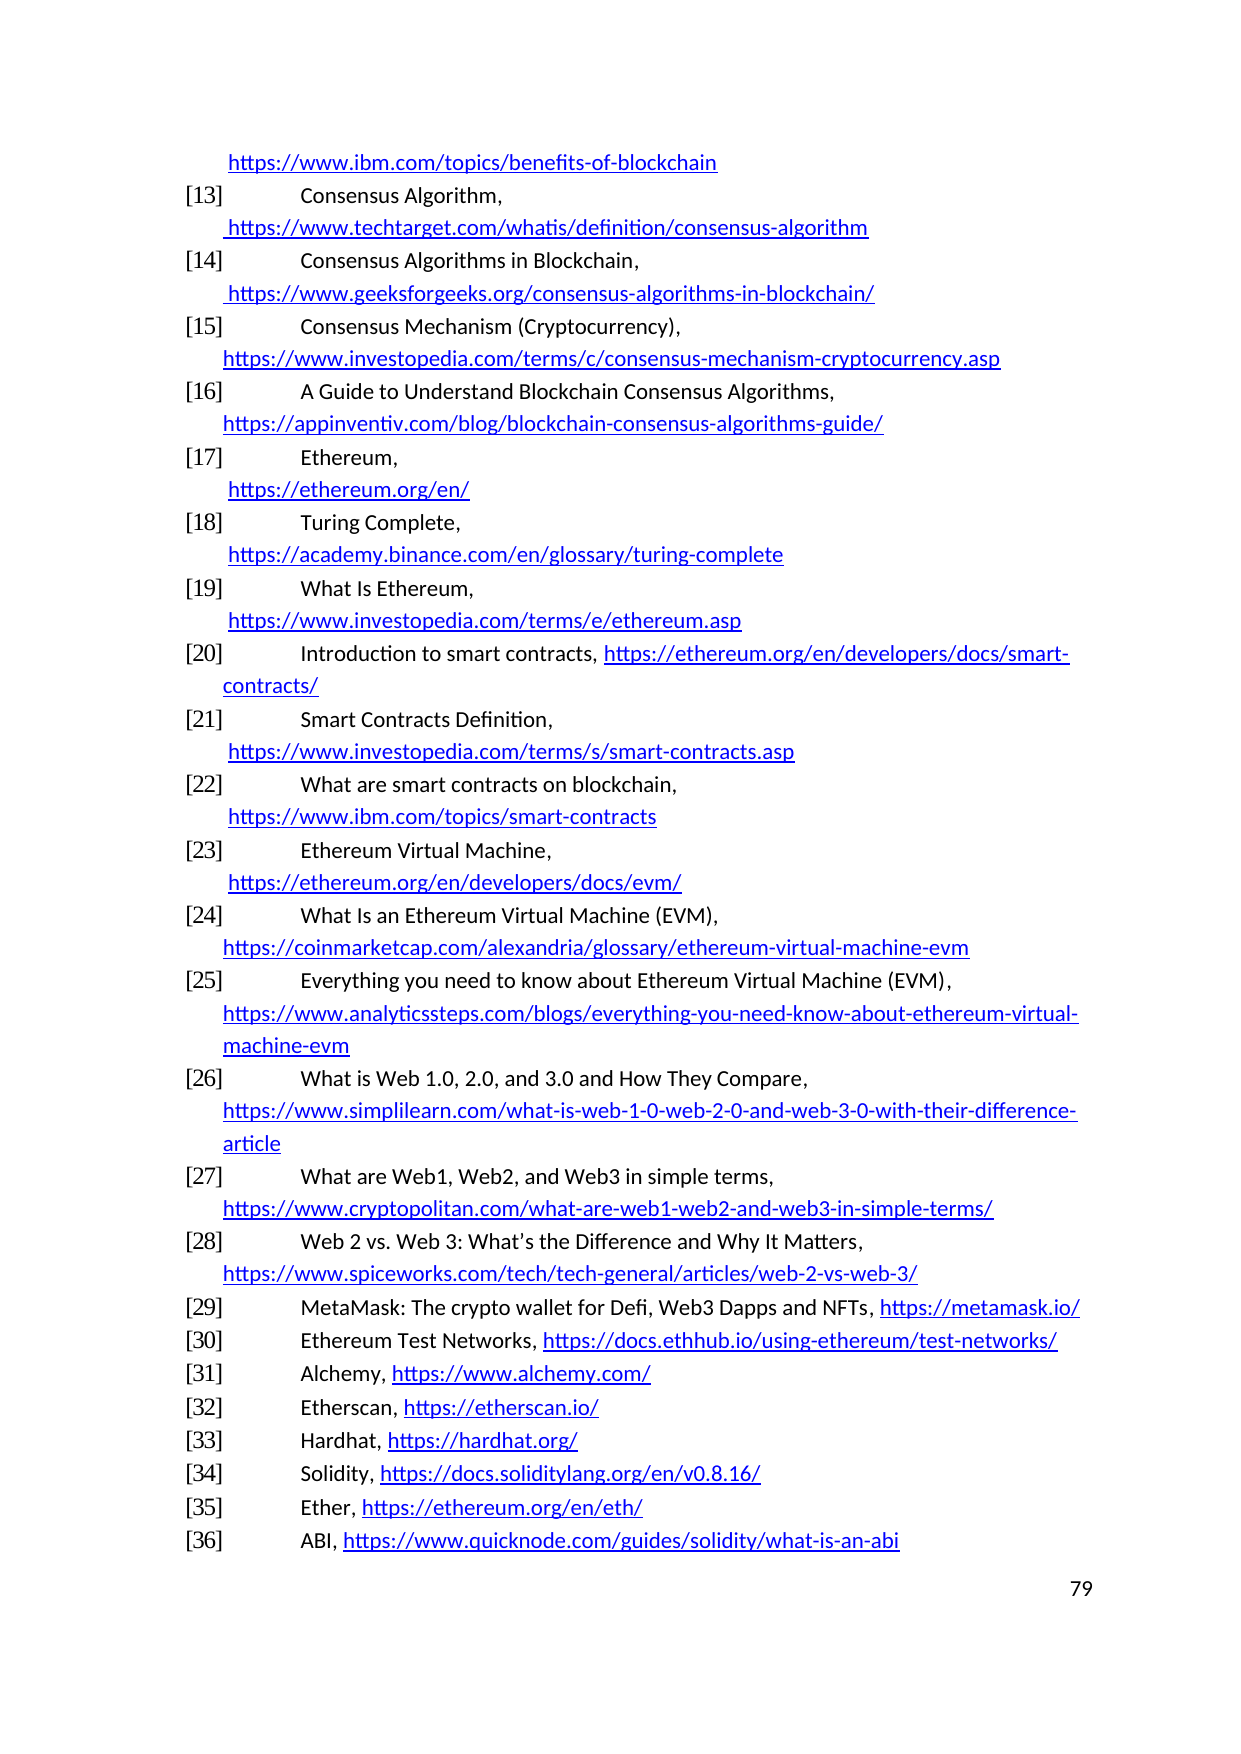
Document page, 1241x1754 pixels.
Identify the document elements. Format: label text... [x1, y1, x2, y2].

list What are Web1, Web2, and Web3 in simple terms, https://www.cryptopolitan.com/what-are-web1-web2-and-web3-in-simple-terms/ [185, 1161, 1093, 1222]
list MetaMask: The crypto wallet for Defi, Web3 Dapps and NFTs, https://metamask.io/ [185, 1292, 1093, 1321]
list ABI, https://www.quicknode.com/guides/solidity/what-is-an-abi [185, 1525, 1093, 1554]
list Everything you need to know about Ethereum Virtual Machine (EVM), https://www.analyticssteps.com/blogs/everything-you-need-know-about-ethereum-virtual-machine-evm [185, 966, 1093, 1059]
list Alchemy, https://www.alchemy.com/ [185, 1358, 1093, 1387]
list Solidity, https://docs.soliditylang.org/en/v0.8.16/ [185, 1458, 1093, 1487]
list Web 2 vs. Web 3: What’s the Difference and Why It Matters, https://www.spiceworks.com/tech/tech-general/articles/web-2-vs-web-3/ [185, 1226, 1093, 1287]
list https://www.investopedia.com/terms/s/smart-contracts.asp [223, 737, 1093, 765]
list https://academy.binance.com/en/glossary/turing-complete [223, 541, 1093, 568]
list Consensus Algorithms in Blockchain, [185, 245, 1093, 274]
list Smart Contracts Definition, [185, 704, 1093, 733]
list Consensus Mechanism (Cryptocurrency), https://www.investopedia.com/terms/c/consensus-mechanism-cryptocurrency.asp [185, 311, 1093, 372]
list Turing Complete, [185, 507, 1093, 536]
list What is Web 1.0, 2.0, and 3.0 and How They Compare, https://www.simplilearn.com/what-is-web-1-0-web-2-0-and-web-3-0-with-their-difference-article [185, 1063, 1093, 1157]
list What Is an Ethereum Virtual Machine (EVM), https://coinmarketcap.com/alexandria/glossary/ethereum-virtual-machine-evm [185, 900, 1093, 961]
list Еthereum Virtual Machine, [185, 835, 1093, 864]
list Introduction to smart contracts, https://ethereum.org/en/developers/docs/smart-contracts/ [185, 638, 1093, 699]
list Ethereum, [185, 442, 1093, 471]
list https://www.ibm.com/topics/benefits-of-blockchain [223, 148, 1093, 176]
list Etherscan, https://etherscan.io/ [185, 1392, 1093, 1421]
list Ether, https://ethereum.org/en/eth/ [185, 1492, 1093, 1521]
list Hardhat, https://hardhat.org/ [185, 1425, 1093, 1454]
list Consensus Algorithm, [185, 180, 1093, 209]
list A Guide to Understand Blockchain Consensus Algorithms, https://appinventiv.com/blog/blockchain-consensus-algorithms-guide/ [185, 376, 1093, 437]
list https://www.geeksforgeeks.org/consensus-algorithms-in-blockchain/ [223, 279, 1093, 307]
list Ethereum Test Networks, https://docs.ethhub.io/using-ethereum/test-networks/ [185, 1325, 1093, 1354]
list https://ethereum.org/en/developers/docs/evm/ [223, 868, 1093, 896]
list https://ethereum.org/en/ [223, 475, 1093, 503]
list https://www.techtarget.com/whatis/definition/consensus-algorithm [223, 213, 1093, 241]
list https://www.ibm.com/topics/smart-contracts [223, 802, 1093, 831]
list What Is Ethereum, [185, 573, 1093, 602]
list https://www.investopedia.com/terms/e/ethereum.asp [223, 606, 1093, 634]
list What are smart contracts on blockchain, [185, 769, 1093, 798]
